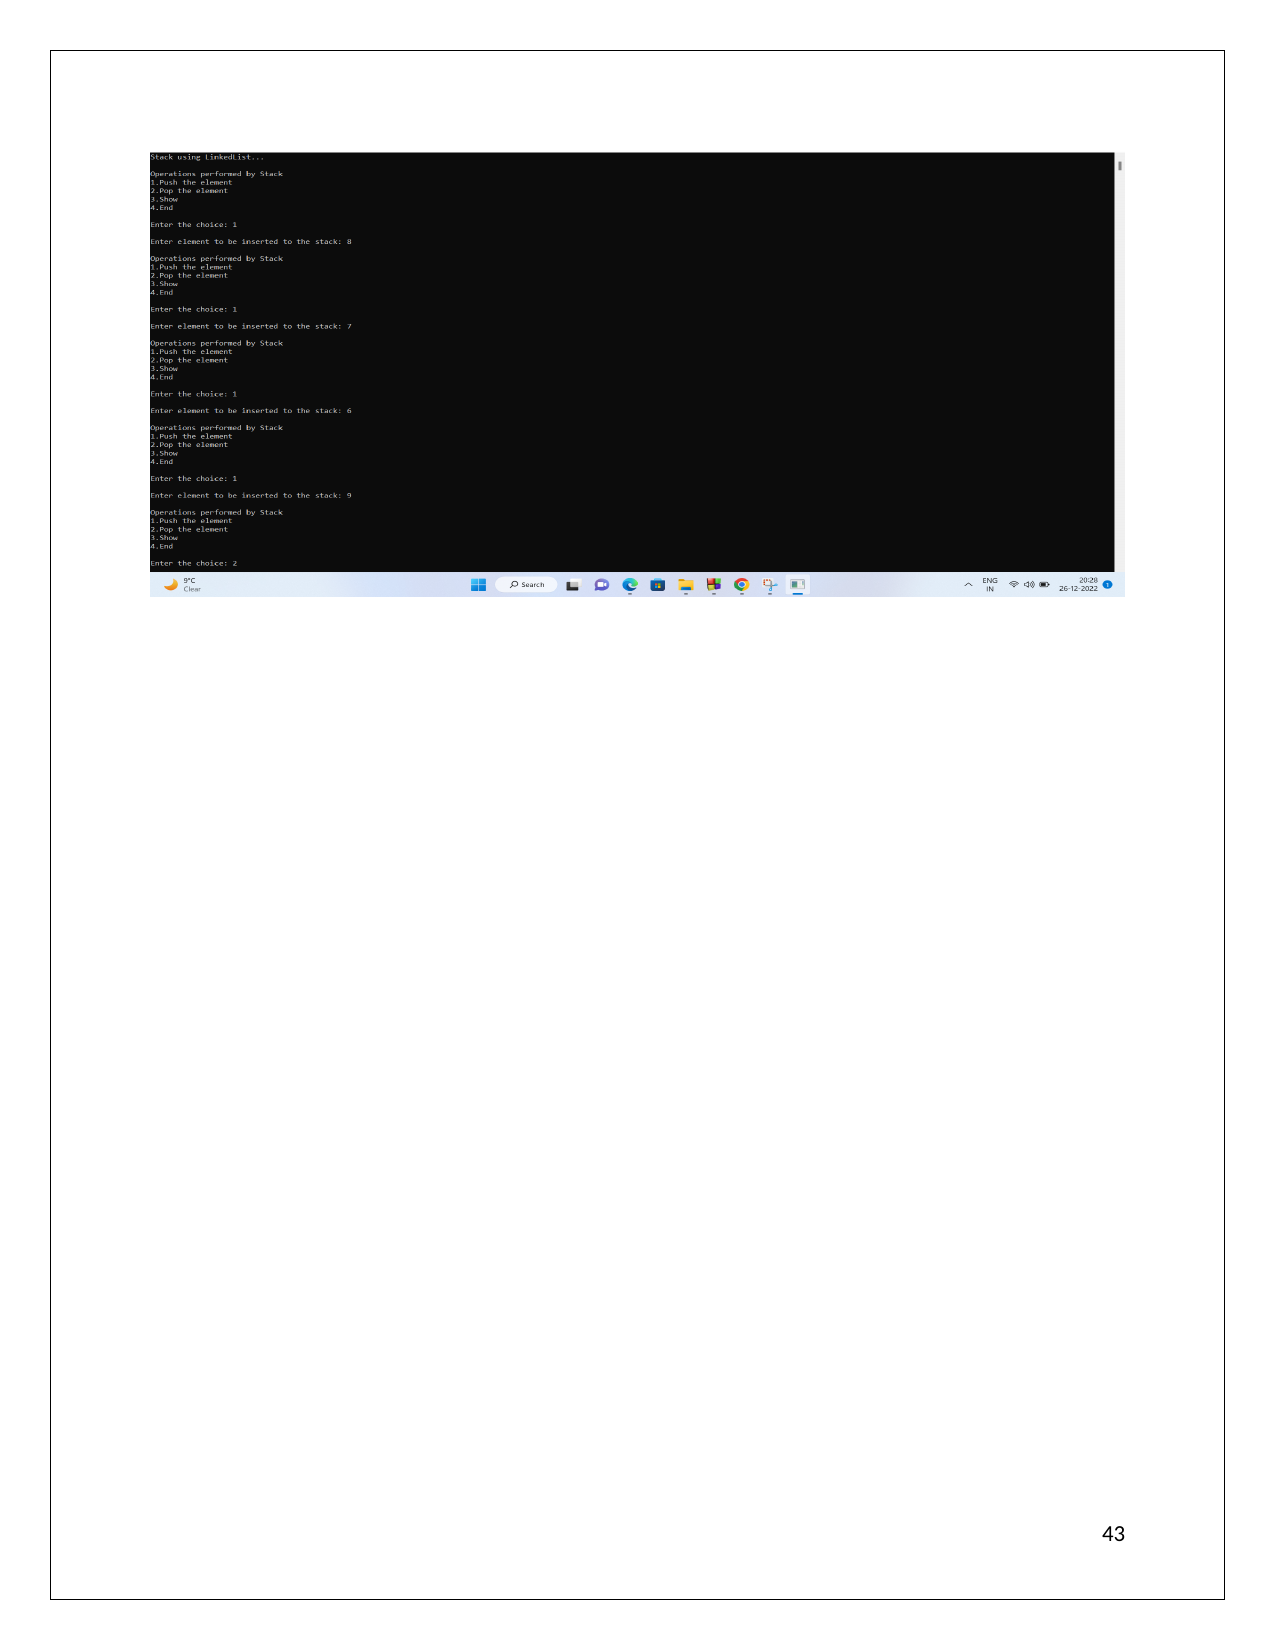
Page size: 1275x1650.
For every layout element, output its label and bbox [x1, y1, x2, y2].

picture [150, 150, 1125, 597]
